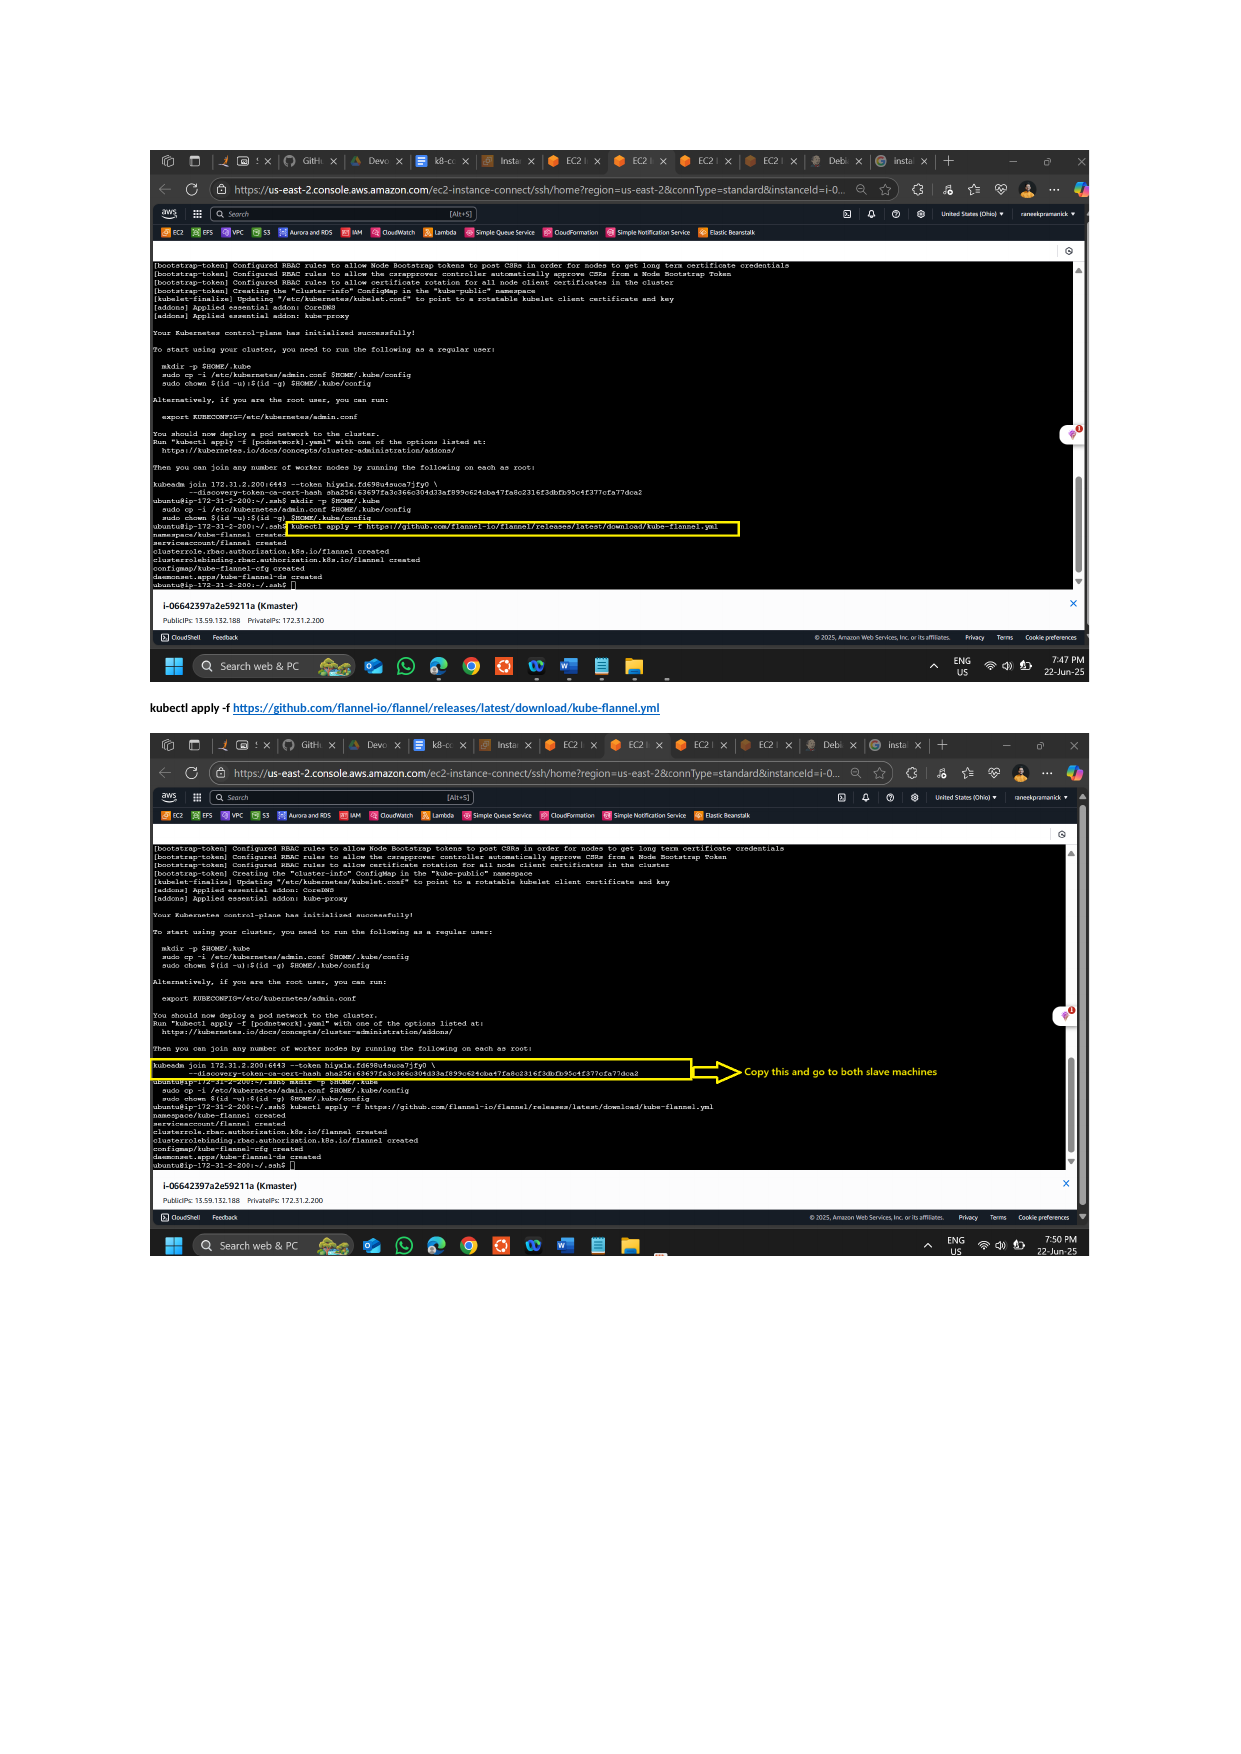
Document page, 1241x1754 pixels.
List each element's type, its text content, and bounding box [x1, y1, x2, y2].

text kubectl apply -f https://github.com/flannel-io/flannel/releases/latest/download/kube-flannel.yml [150, 701, 1090, 716]
picture [150, 733, 1090, 1256]
picture [150, 150, 1090, 682]
